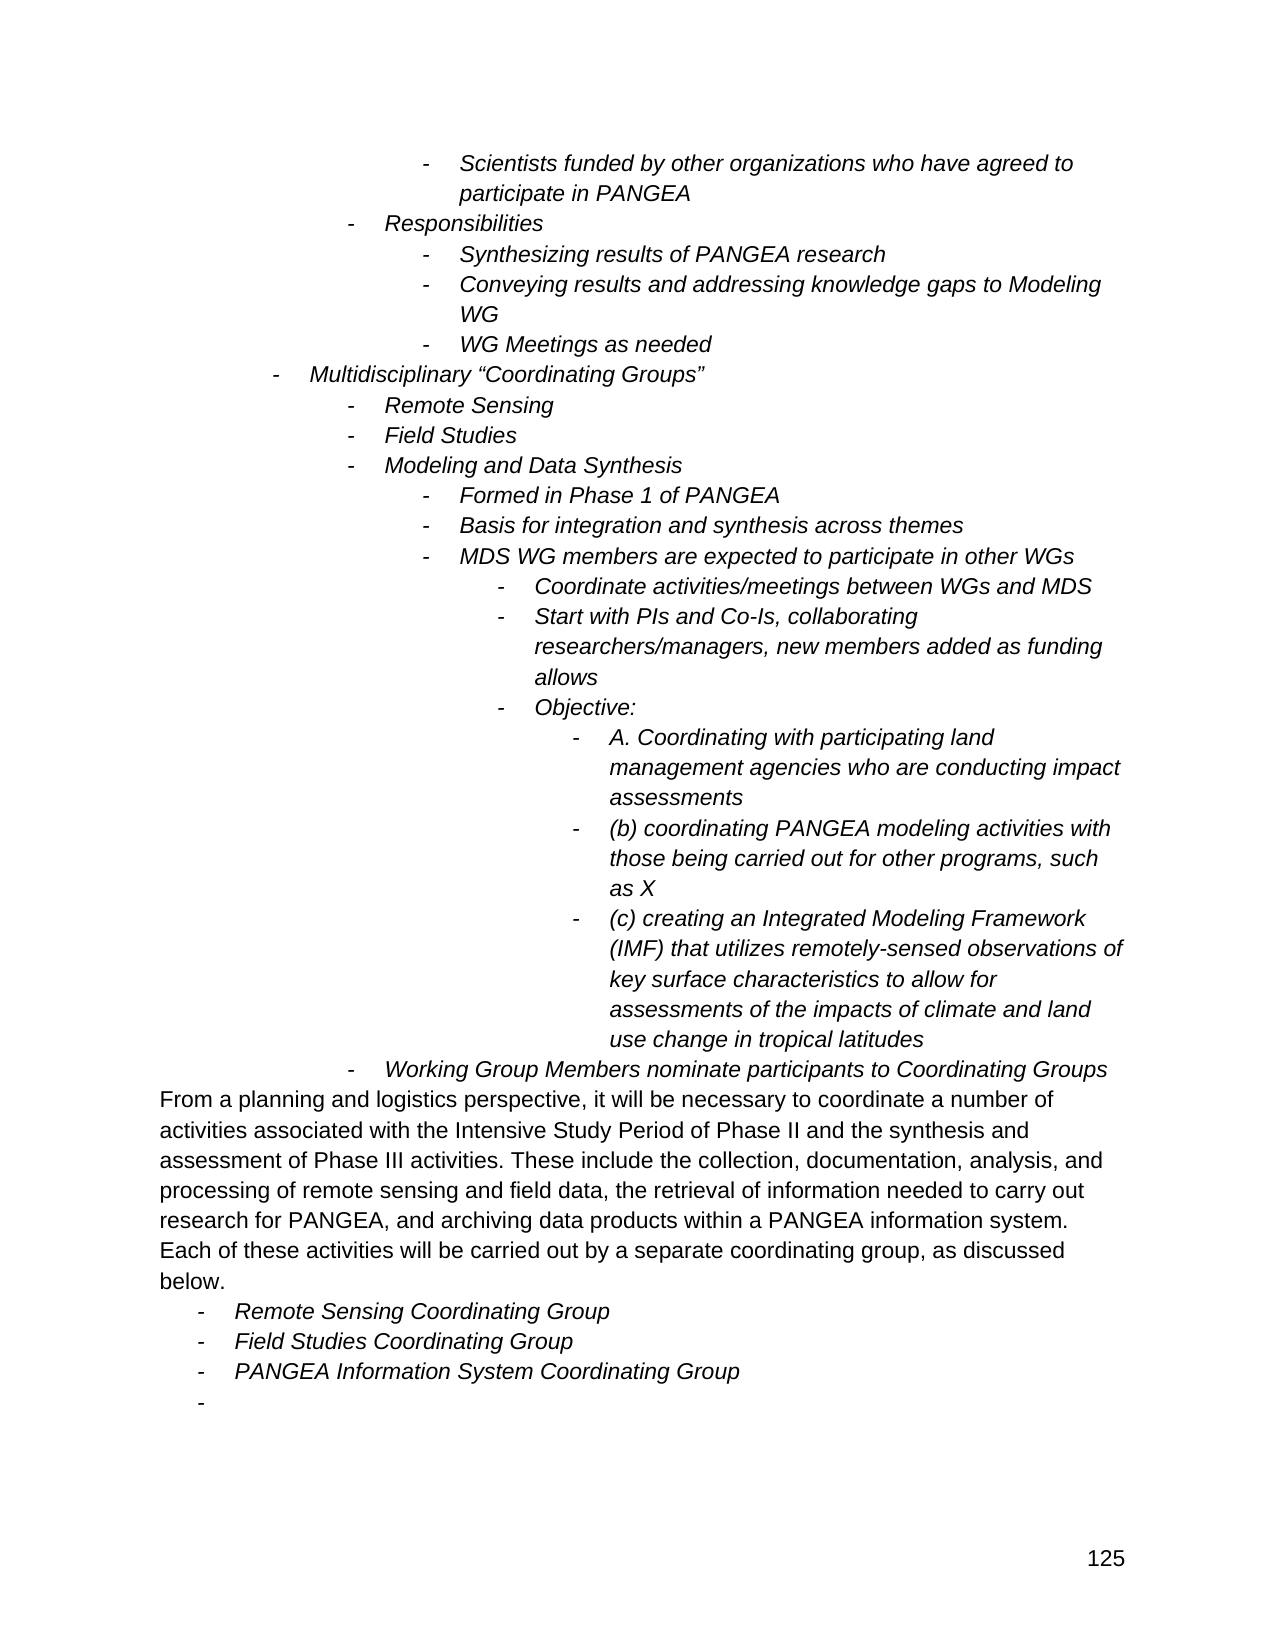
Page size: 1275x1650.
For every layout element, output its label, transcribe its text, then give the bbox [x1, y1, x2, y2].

list (b) coordinating PANGEA modeling activities with those being carried out for other programs, such as X [572, 814, 1125, 901]
list Basis for integration and synthesis across themes [422, 512, 1125, 539]
list Multidisciplinary “Coordinating Groups” [272, 361, 1125, 388]
list Modeling and Data Synthesis [347, 452, 1125, 478]
list Remote Sensing Coordinating Group [197, 1298, 1125, 1324]
text From a planning and logistics perspective, it will be necessary to coordinate a number of activities associated with the Intensive Study Period of Phase II and the synthesis and assessment of Phase III activities. These include the collection, documentation, analysis, and processing of remote sensing and field data, the retrieval of information needed to carry out research for PANGEA, and archiving data products within a PANGEA information system. Each of these activities will be carried out by a separate coordinating group, as discussed below. [159, 1086, 1125, 1294]
list Working Group Members nominate participants to Coordinating Groups [347, 1056, 1125, 1083]
list Field Studies [347, 422, 1125, 448]
list WG Meetings as needed [422, 331, 1125, 358]
list Conveying results and addressing knowledge gaps to Modeling WG [422, 271, 1125, 327]
list Field Studies Coordinating Group [197, 1328, 1125, 1354]
list PANGEA Information System Coordinating Group [197, 1358, 1125, 1385]
text management agencies who are conducting impact assessments [609, 754, 1125, 811]
list Synthesizing results of PANGEA research [422, 241, 1125, 267]
list Objective: [497, 694, 1125, 720]
list A. Coordinating with participating land [572, 724, 1125, 750]
list Coordinate activities/meetings between WGs and MDS [497, 573, 1125, 599]
list (c) creating an Integrated Modeling Framework (IMF) that utilizes remotely-sensed observations of key surface characteristics to allow for assessments of the impacts of climate and land use change in tropical latitudes [572, 905, 1125, 1052]
list Scientists funded by other organizations who have agreed to participate in PANGEA [422, 150, 1125, 207]
list Formed in Phase 1 of PANGEA [422, 482, 1125, 509]
list Responsibilities [347, 210, 1125, 237]
list Remote Sensing [347, 392, 1125, 418]
list MDS WG members are expected to participate in other WGs [422, 543, 1125, 569]
list Start with PIs and Co-Is, collaborating researchers/managers, new members added as funding allows [497, 603, 1125, 690]
